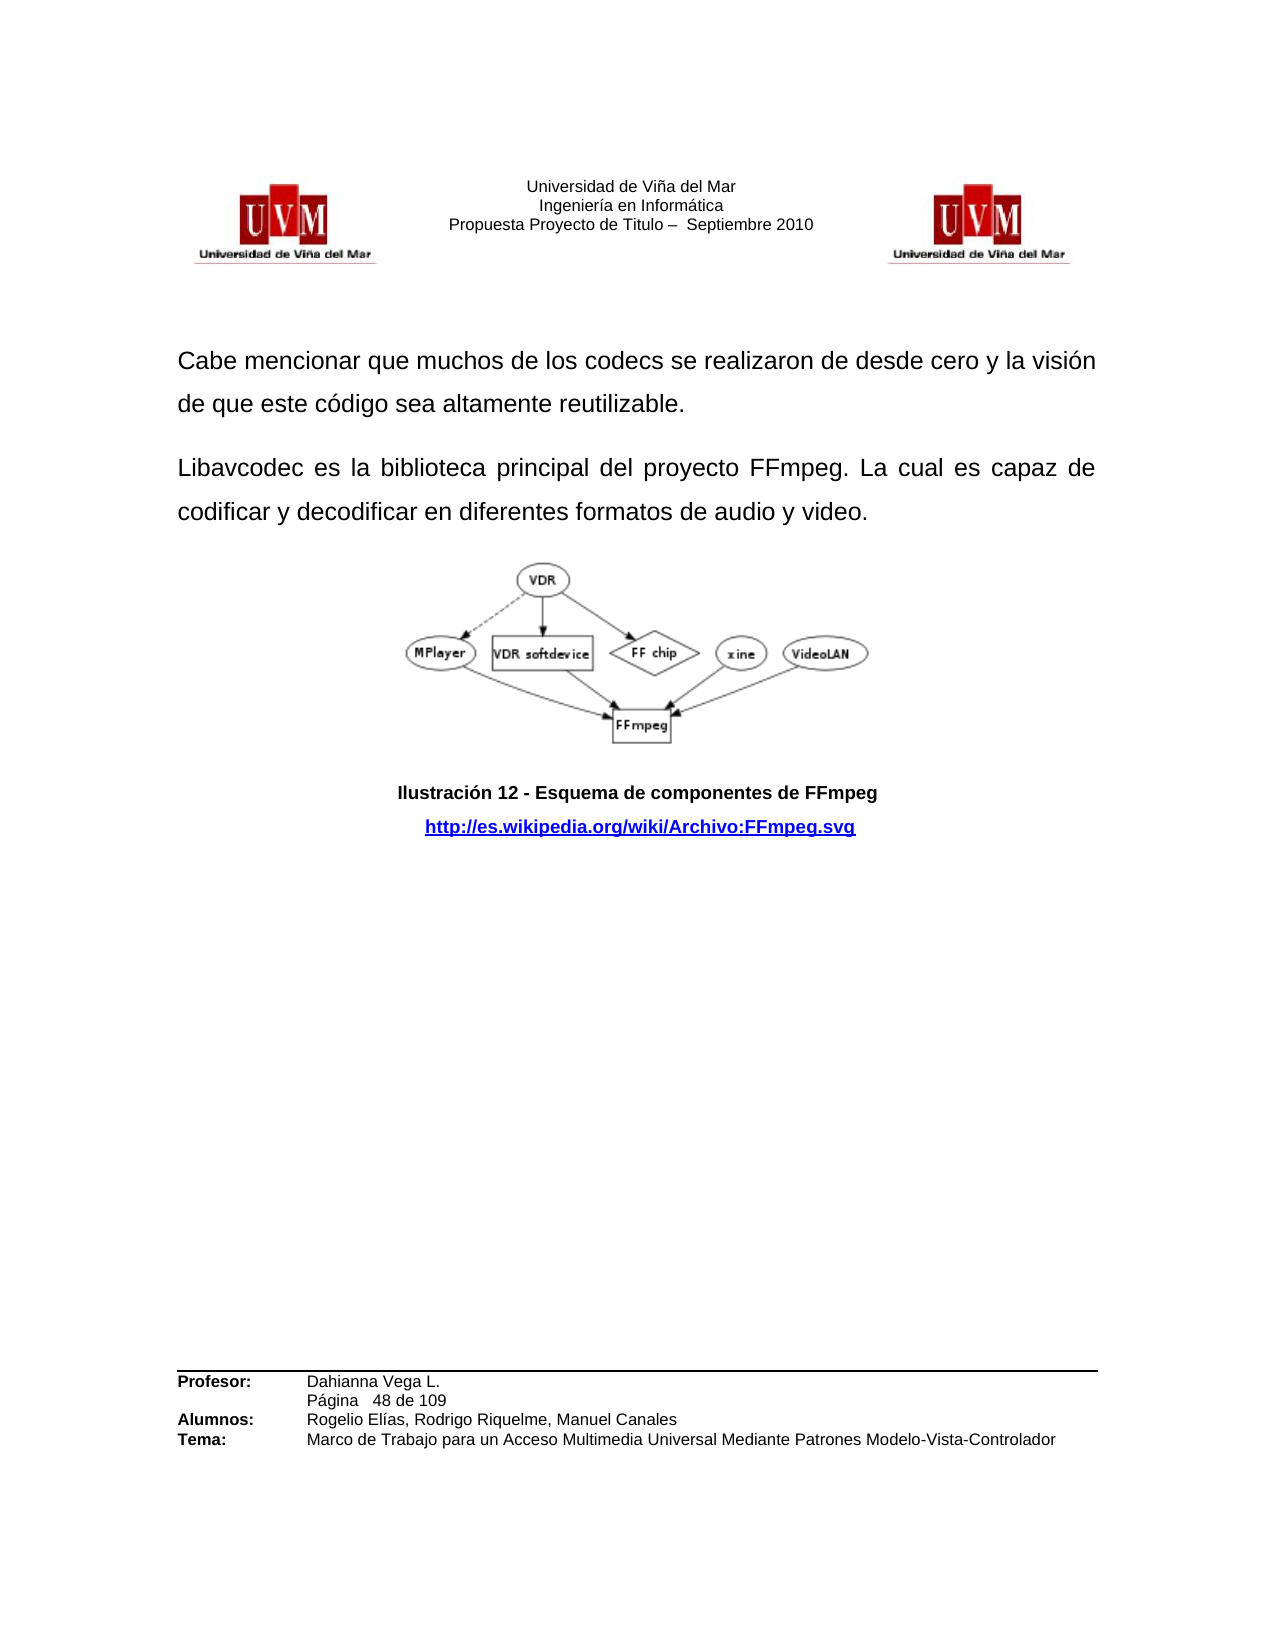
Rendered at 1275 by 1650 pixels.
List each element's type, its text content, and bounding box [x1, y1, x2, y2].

text Libavcodec es la biblioteca principal del proyecto FFmpeg. La cual es capaz de codificar y decodificar en diferentes formatos de audio y video. [177, 453, 1098, 525]
text http://es.wikipedia.org/wiki/Archivo:FFmpeg.svg [177, 816, 1098, 837]
text Ilustración 12 - Esquema de componentes de FFmpeg [177, 782, 1098, 803]
picture [871, 176, 1084, 267]
text Cabe mencionar que muchos de los codecs se realizaron de desde cero y la visión de que este código sea altamente reutilizable. [177, 346, 1098, 418]
picture [177, 176, 390, 267]
picture [403, 560, 872, 747]
